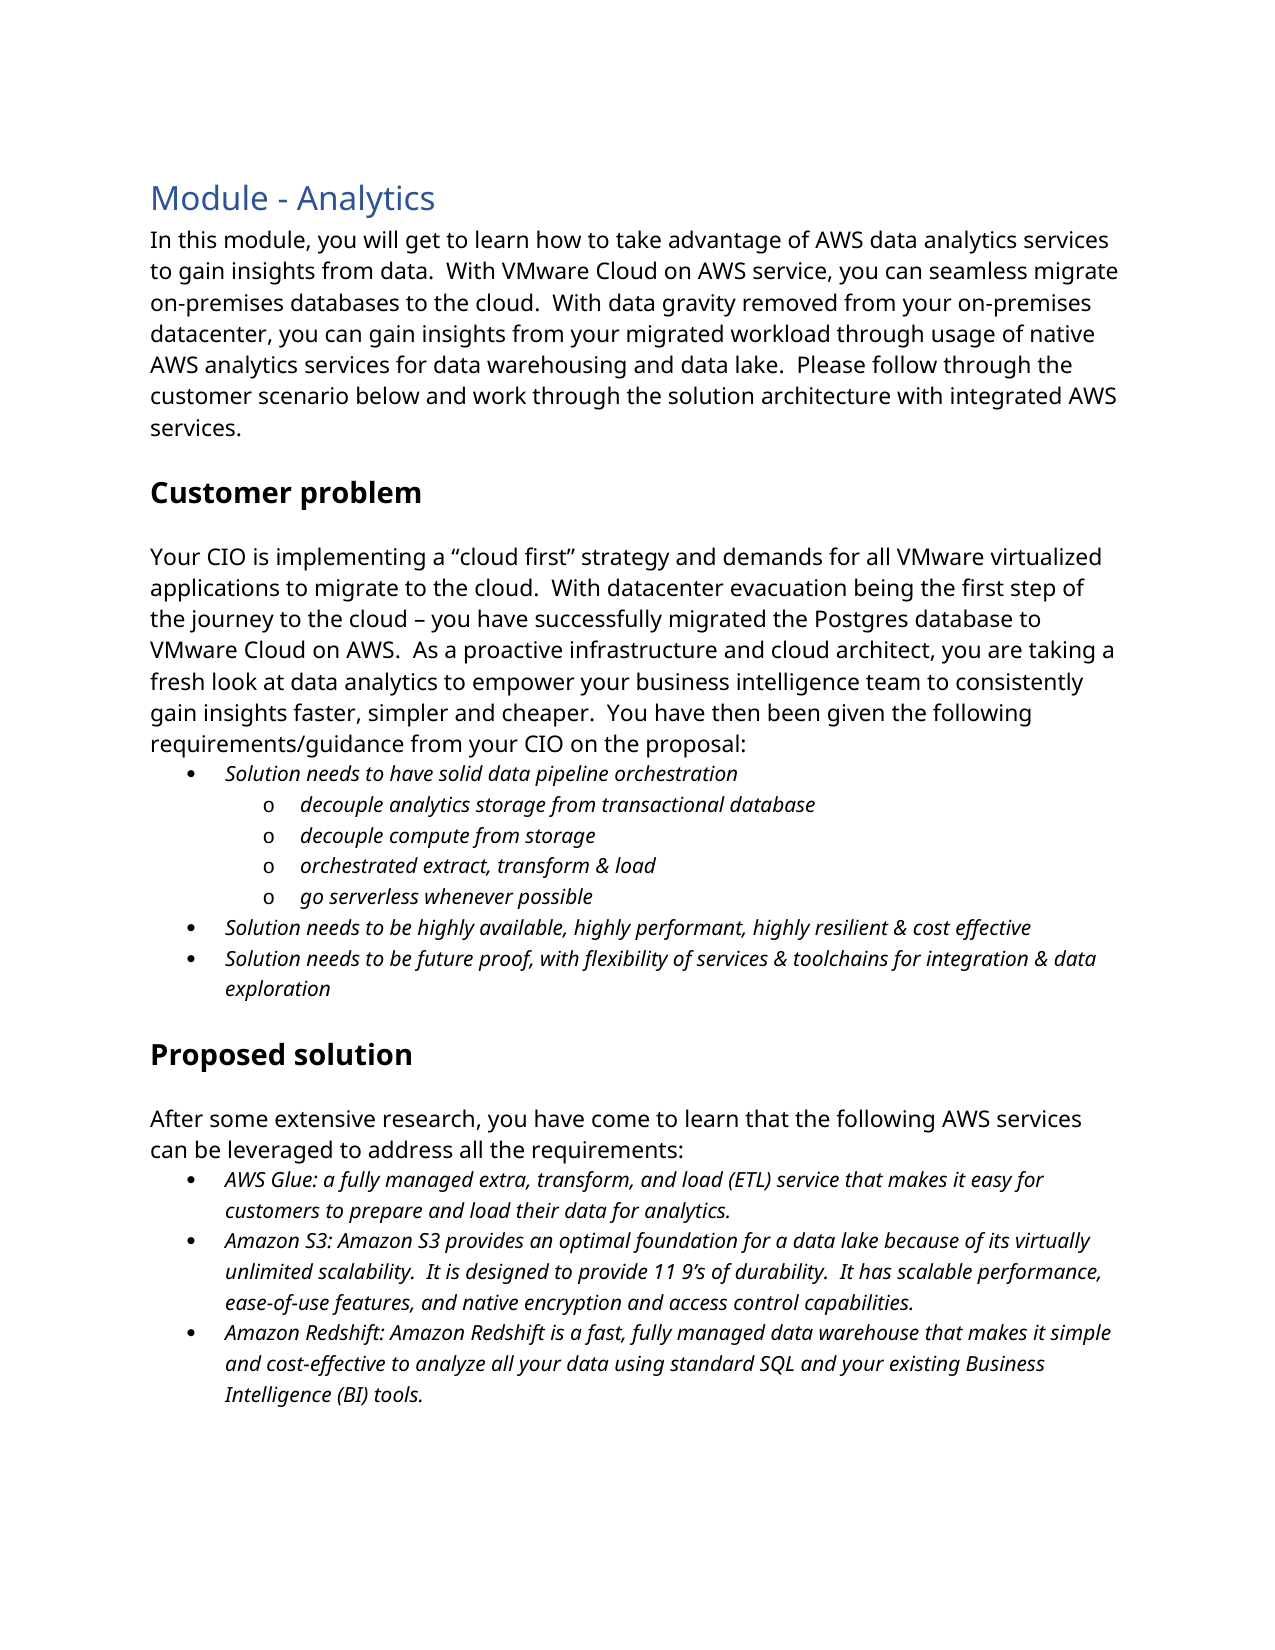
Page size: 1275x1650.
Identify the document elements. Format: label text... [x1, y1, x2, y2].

list orchestrated extract, transform & load [262, 852, 1125, 880]
list Amazon Redshift: Amazon Redshift is a fast, fully managed data warehouse that makes it simple and cost-effective to analyze all your data using standard SQL and your existing Business Intelligence (BI) tools. [187, 1318, 1125, 1408]
list Solution needs to be highly available, highly performant, highly resilient & cost effective [187, 913, 1125, 941]
list AWS Glue: a fully managed extra, transform, and load (ETL) service that makes it easy for customers to prepare and load their data for analytics. [187, 1165, 1125, 1224]
list Solution needs to be future proof, with flexibility of services & toolchains for integration & data exploration [187, 944, 1125, 1003]
list go serverless whenever possible [262, 882, 1125, 911]
text In this module, you will get to learn how to take advantage of AWS data analytics services to gain insights from data. With VMware Cloud on AWS service, you can seamless migrate on-premises databases to the cloud. With data gravity removed from your on-premises datacenter, you can gain insights from your migrated workload through usage of native AWS analytics services for data warehousing and data lake. Please follow through the customer scenario below and work through the solution architecture with integrated AWS services. [150, 224, 1125, 443]
list Amazon S3: Amazon S3 provides an optimal foundation for a data lake because of its virtually unlimited scalability. It is designed to provide 11 9’s of durability. It has scalable performance, ease-of-use features, and native encryption and access control capabilities. [187, 1227, 1125, 1316]
text After some extensive research, you have come to learn that the following AWS services can be leveraged to address all the requirements: [150, 1103, 1125, 1165]
subtitle Customer problem [150, 472, 1125, 512]
subtitle Proposed solution [150, 1034, 1125, 1074]
list decouple compute from storage [262, 821, 1125, 849]
list decouple analytics storage from transactional database [262, 790, 1125, 819]
list Solution needs to have solid data pipeline orchestration [187, 759, 1125, 788]
subtitle Module - Analytics [150, 175, 1125, 220]
text Your CIO is implementing a “cloud first” strategy and demands for all VMware virtualized applications to migrate to the cloud. With datacenter evacuation being the first step of the journey to the cloud – you have successfully migrated the Postgres database to VMware Cloud on AWS. As a proactive infrastructure and cloud architect, you are taking a fresh look at data analytics to empower your business intelligence team to consistently gain insights faster, simpler and cheaper. You have then been given the following requirements/guidance from your CIO on the proposal: [150, 541, 1125, 759]
